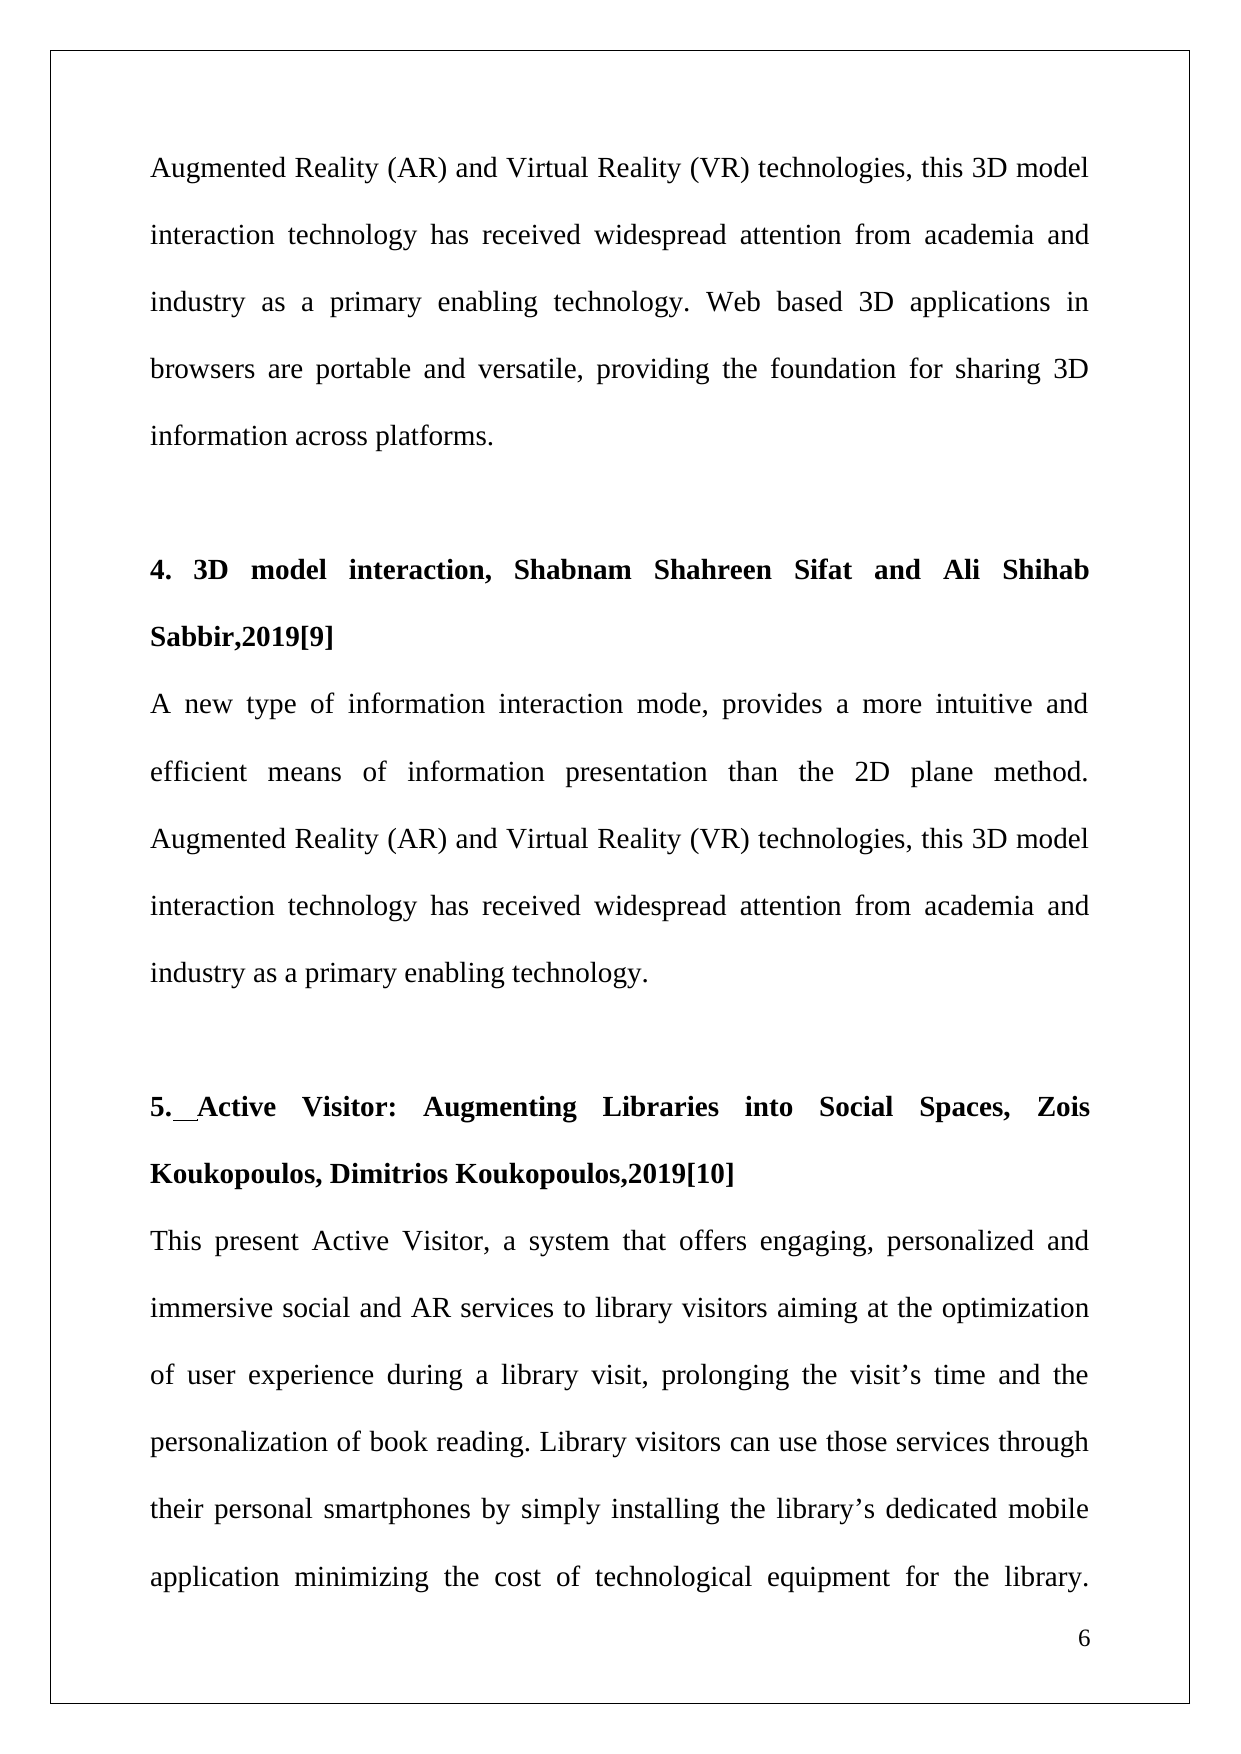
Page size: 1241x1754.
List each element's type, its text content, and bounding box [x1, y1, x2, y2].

text A new type of information interaction mode, provides a more intuitive and efficient means of information presentation than the 2D plane method. Augmented Reality (AR) and Virtual Reality (VR) technologies, this 3D model interaction technology has received widespread attention from academia and industry as a primary enabling technology. [150, 687, 1090, 988]
text 4. 3D model interaction, Shabnam Shahreen Sifat and Ali Shihab Sabbir,2019[9] [150, 552, 1090, 653]
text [150, 1223, 1090, 1592]
text 5. Active Visitor: Augmenting Libraries into Social Spaces, Zois Koukopoulos, Dimitrios Koukopoulos,2019[10] [150, 1089, 1090, 1190]
text Augmented Reality (AR) and Virtual Reality (VR) technologies, this 3D model interaction technology has received widespread attention from academia and industry as a primary enabling technology. Web based 3D applications in browsers are portable and versatile, providing the foundation for sharing 3D information across platforms. [150, 150, 1090, 452]
